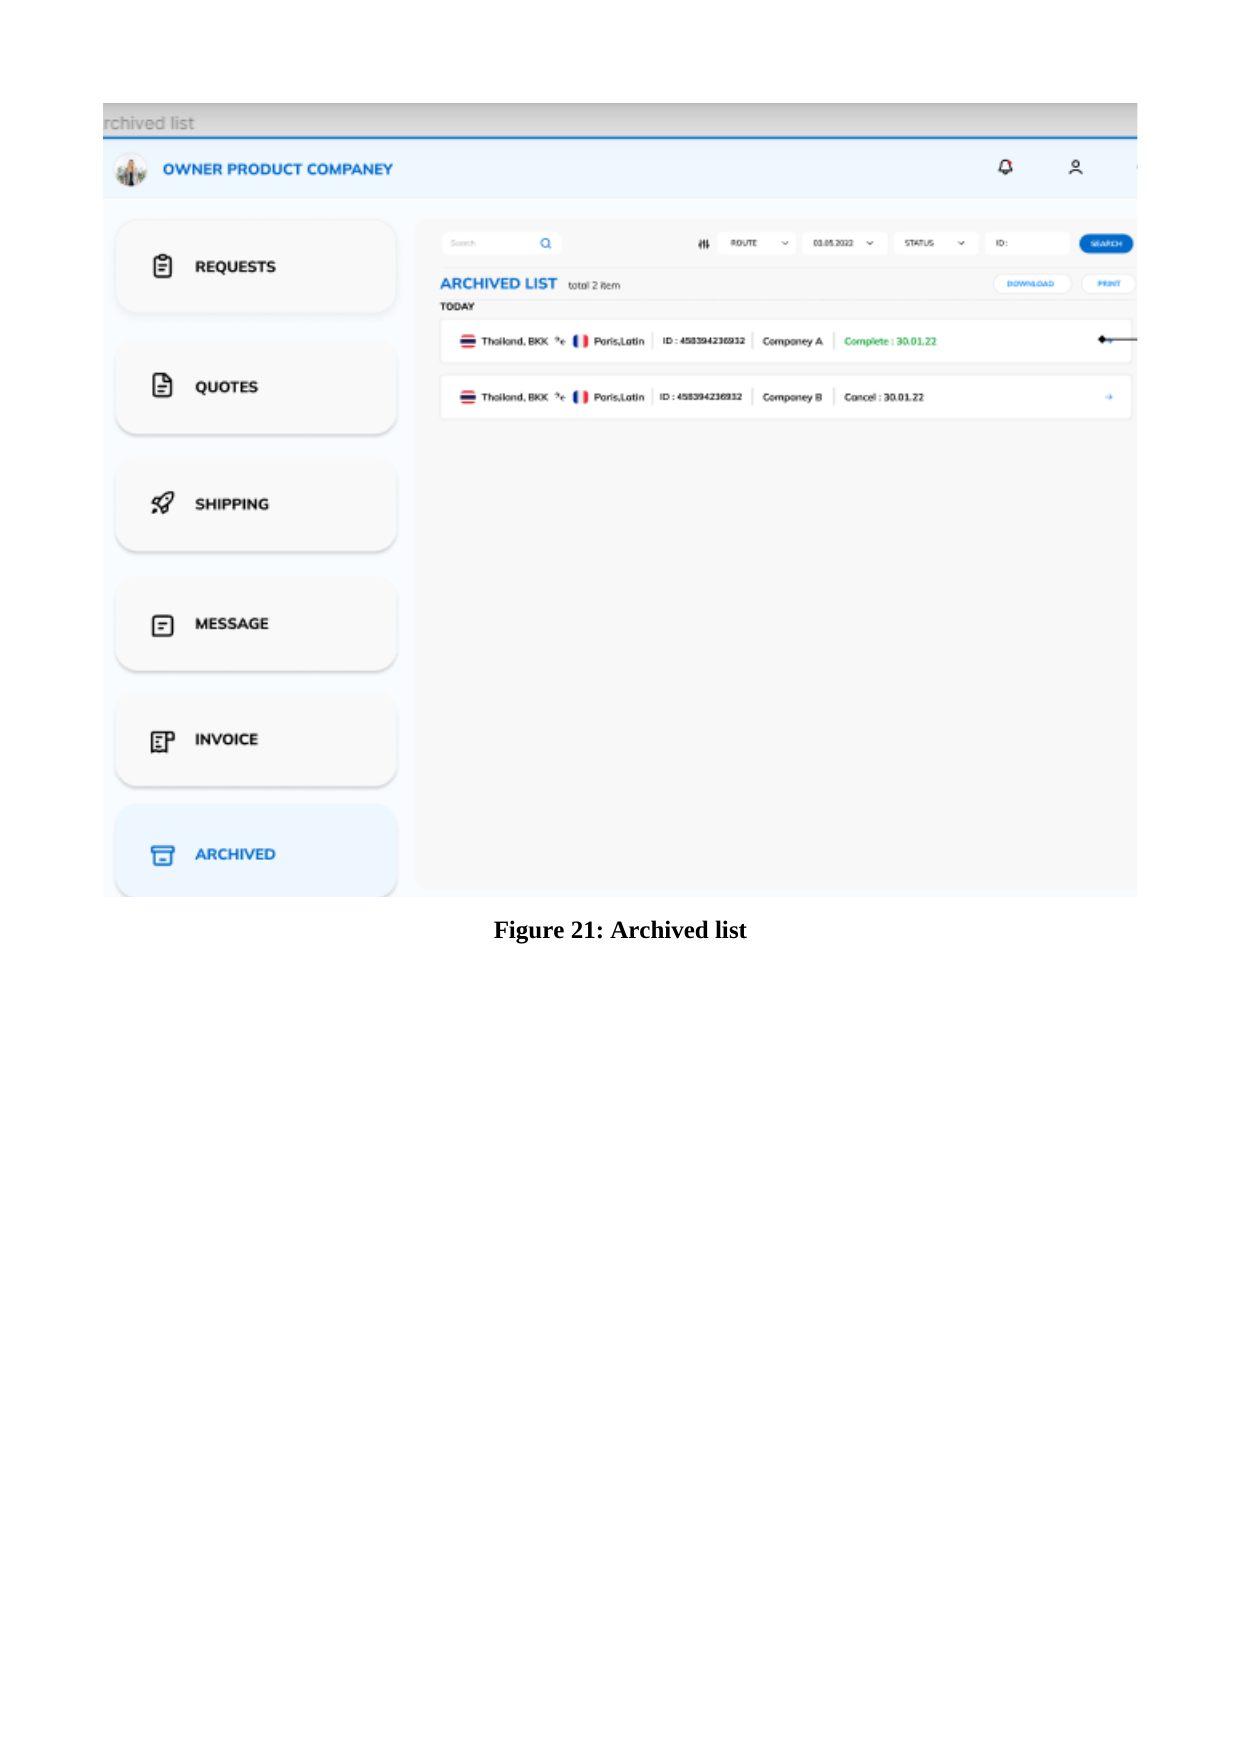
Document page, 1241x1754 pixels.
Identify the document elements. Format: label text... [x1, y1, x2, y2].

text Figure 21: Archived list [75, 916, 1165, 944]
picture [103, 103, 1138, 897]
